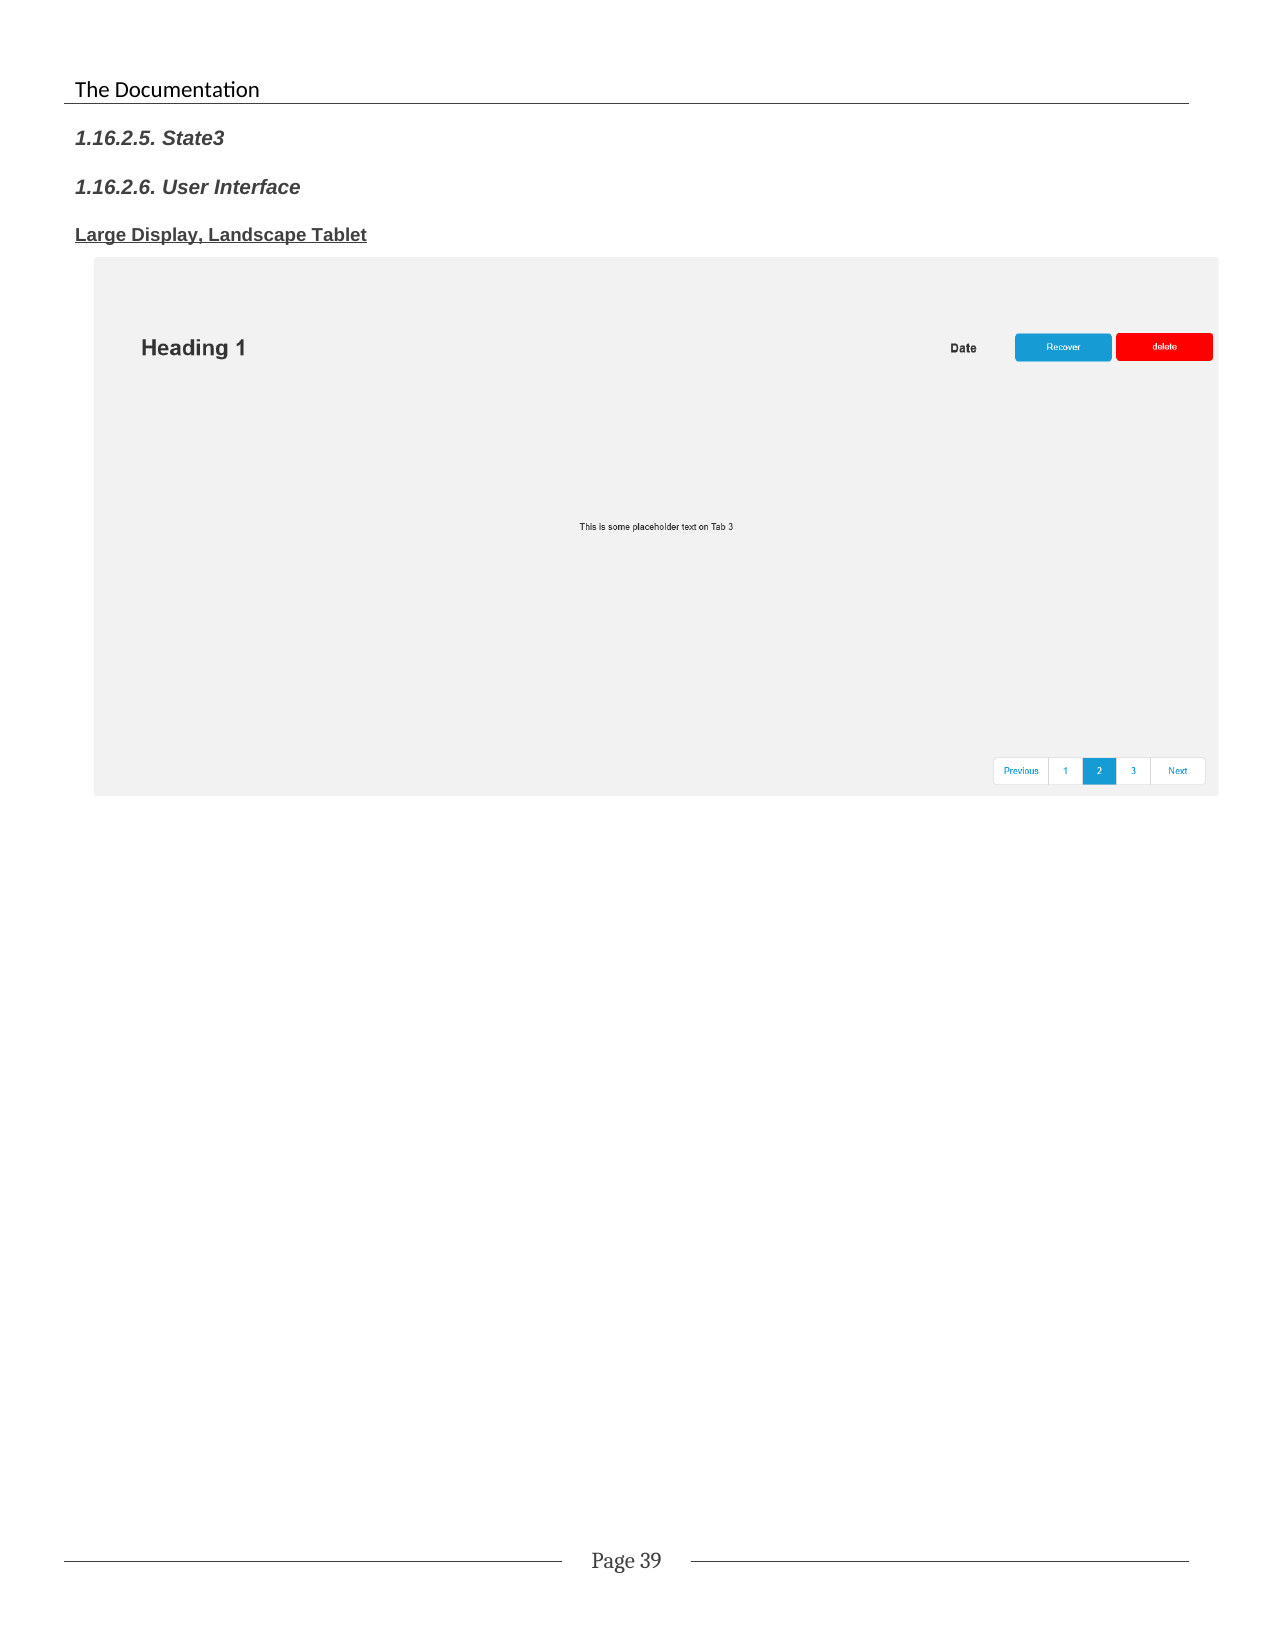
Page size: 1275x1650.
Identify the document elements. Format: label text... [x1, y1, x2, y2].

subtitle User Interface [75, 175, 1200, 199]
subtitle Large Display, Landscape Tablet [75, 224, 1200, 245]
subtitle State3 [75, 126, 1200, 150]
